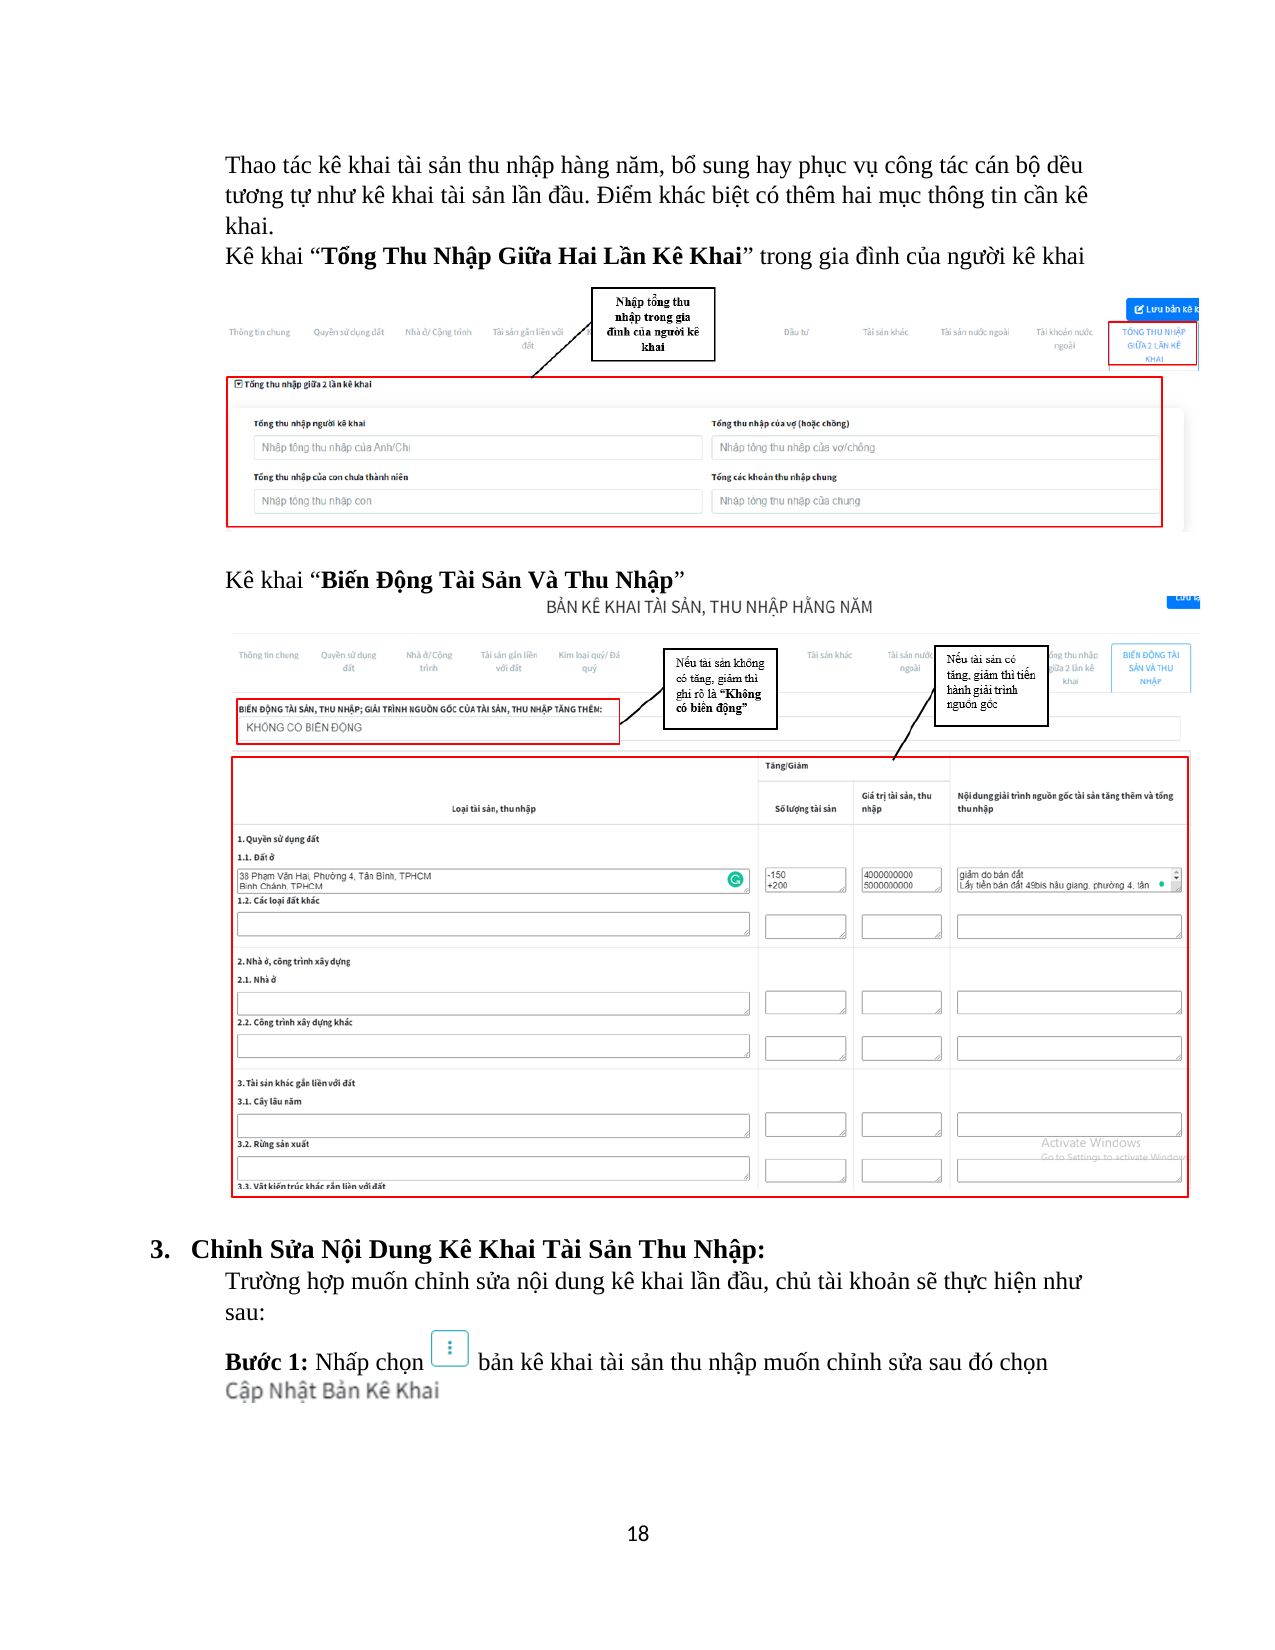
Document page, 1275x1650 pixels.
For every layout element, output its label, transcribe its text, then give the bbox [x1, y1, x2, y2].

list Kê khai “Tổng Thu Nhập Giữa Hai Lần Kê Khai” trong gia đình của người kê khai [225, 241, 1125, 270]
list Chỉnh Sửa Nội Dung Kê Khai Tài Sản Thu Nhập: [150, 1233, 1125, 1264]
list Kê khai “Biến Động Tài Sản Và Thu Nhập” [225, 565, 1125, 594]
list Trường hợp muốn chỉnh sửa nội dung kê khai lần đầu, chủ tài khoản sẽ thực hiện như sau: [225, 1266, 1125, 1326]
picture [225, 1378, 445, 1403]
list Thao tác kê khai tài sản thu nhập hàng năm, bổ sung hay phục vụ công tác cán bộ dều tương tự như kê khai tài sản lần đầu. Điểm khác biệt có thêm hai mục thông tin cần kê khai. [225, 150, 1125, 239]
list Bước 1: Nhấp chọn bản kê khai tài sản thu nhập muốn chỉnh sửa sau đó chọn [225, 1328, 1125, 1406]
picture [430, 1328, 472, 1371]
picture [225, 272, 1200, 532]
picture [225, 596, 1200, 1201]
